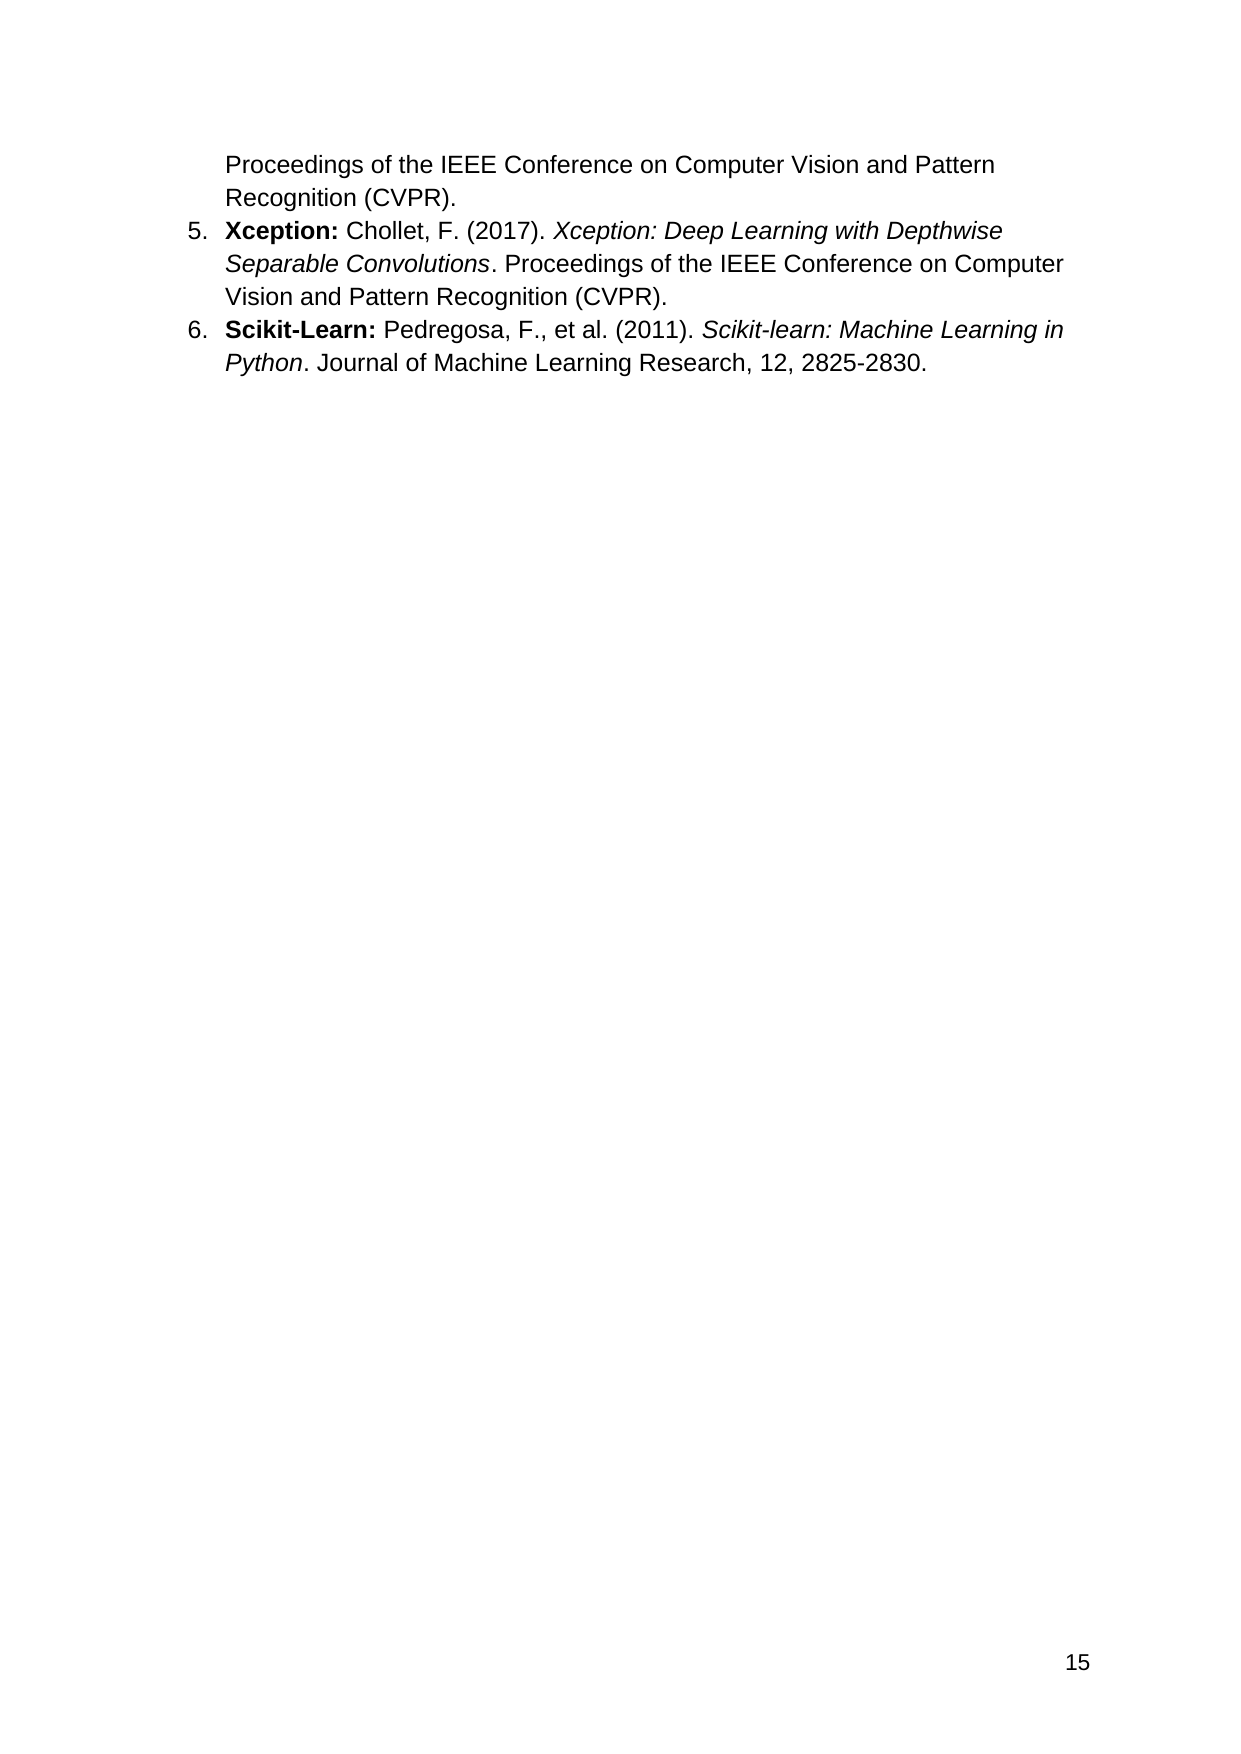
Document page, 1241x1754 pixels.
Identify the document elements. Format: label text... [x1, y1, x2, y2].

list Scikit-Learn: Pedregosa, F., et al. (2011). Scikit-learn: Machine Learning in Python. Journal of Machine Learning Research, 12, 2825-2830. [187, 315, 1090, 377]
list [187, 150, 1090, 212]
list Xception: Chollet, F. (2017). Xception: Deep Learning with Depthwise Separable Convolutions. Proceedings of the IEEE Conference on Computer Vision and Pattern Recognition (CVPR). [187, 216, 1090, 311]
